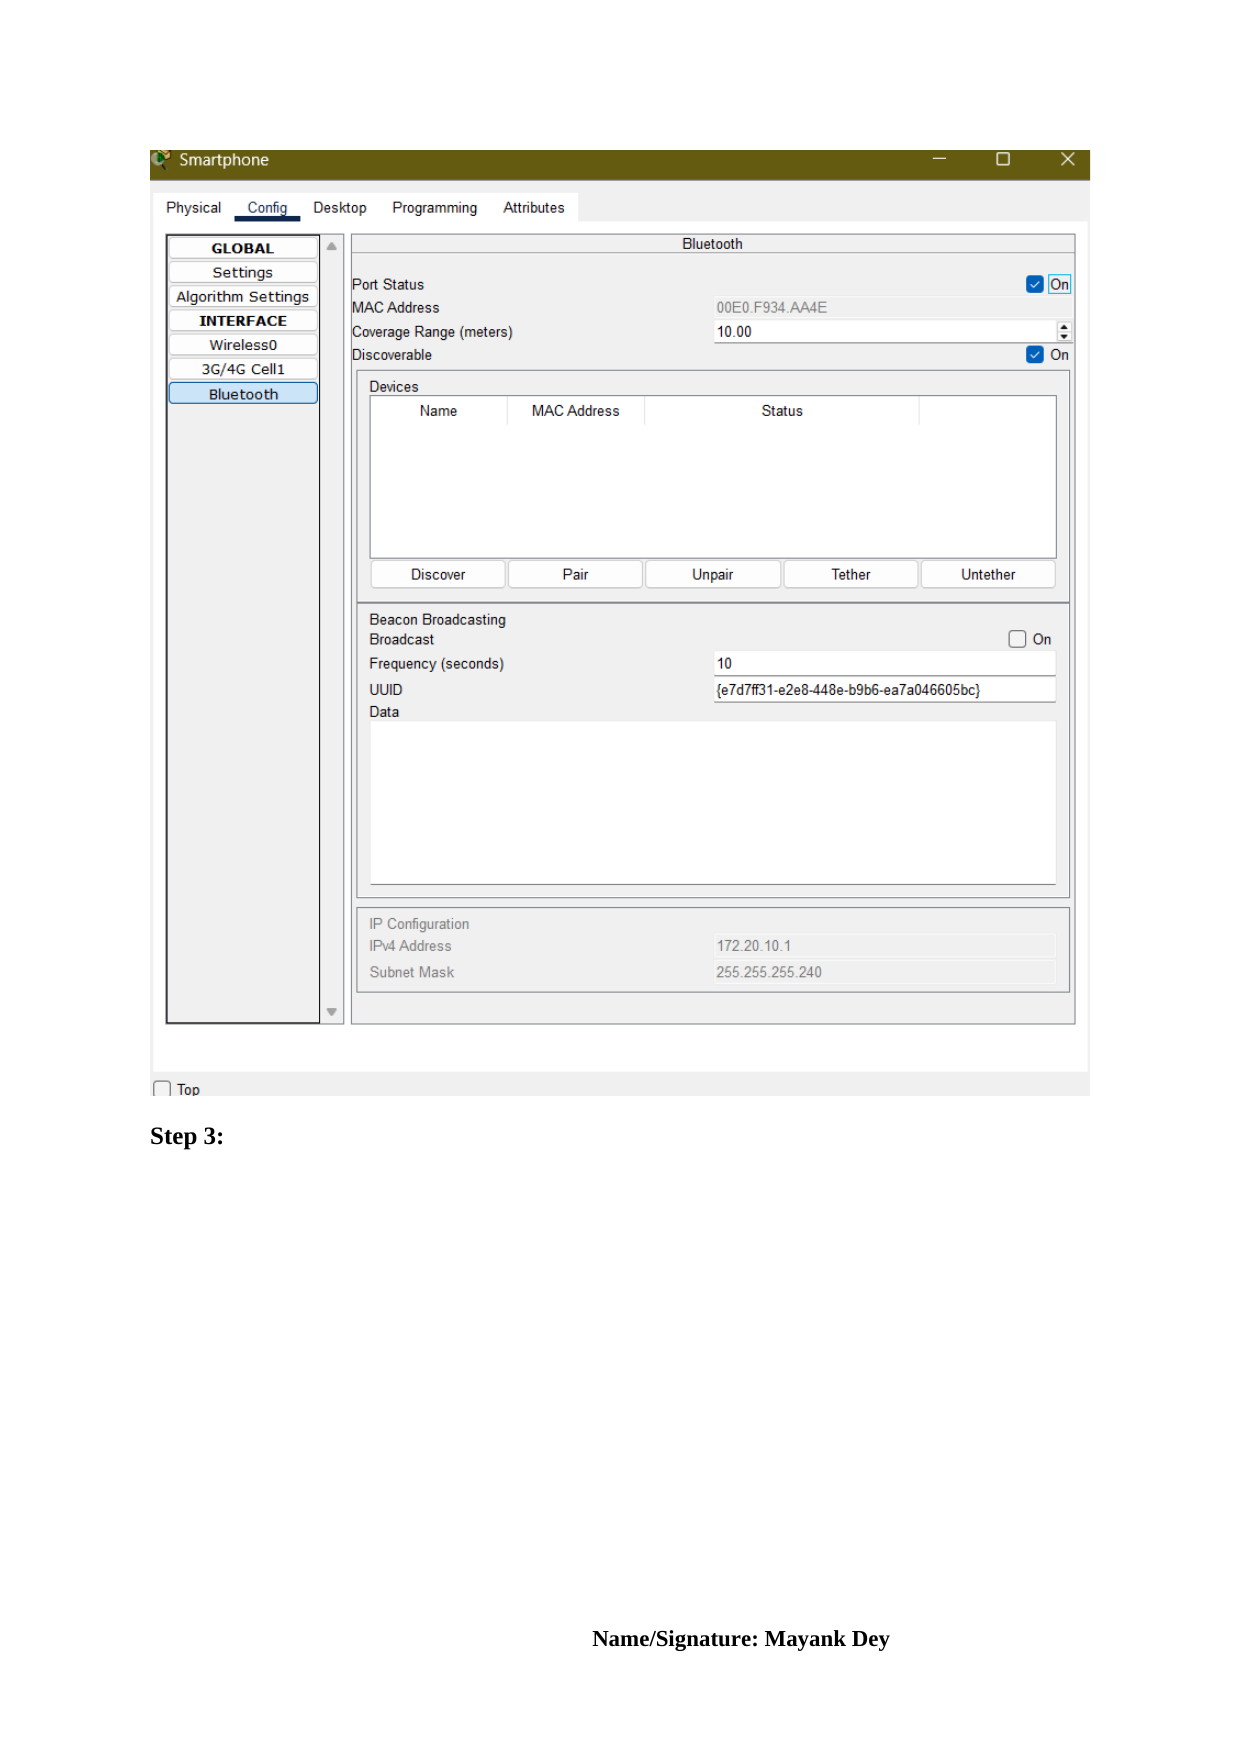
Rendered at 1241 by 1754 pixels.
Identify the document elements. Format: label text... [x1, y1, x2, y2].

text Step 3: [150, 1121, 1090, 1149]
picture [150, 150, 1091, 1096]
